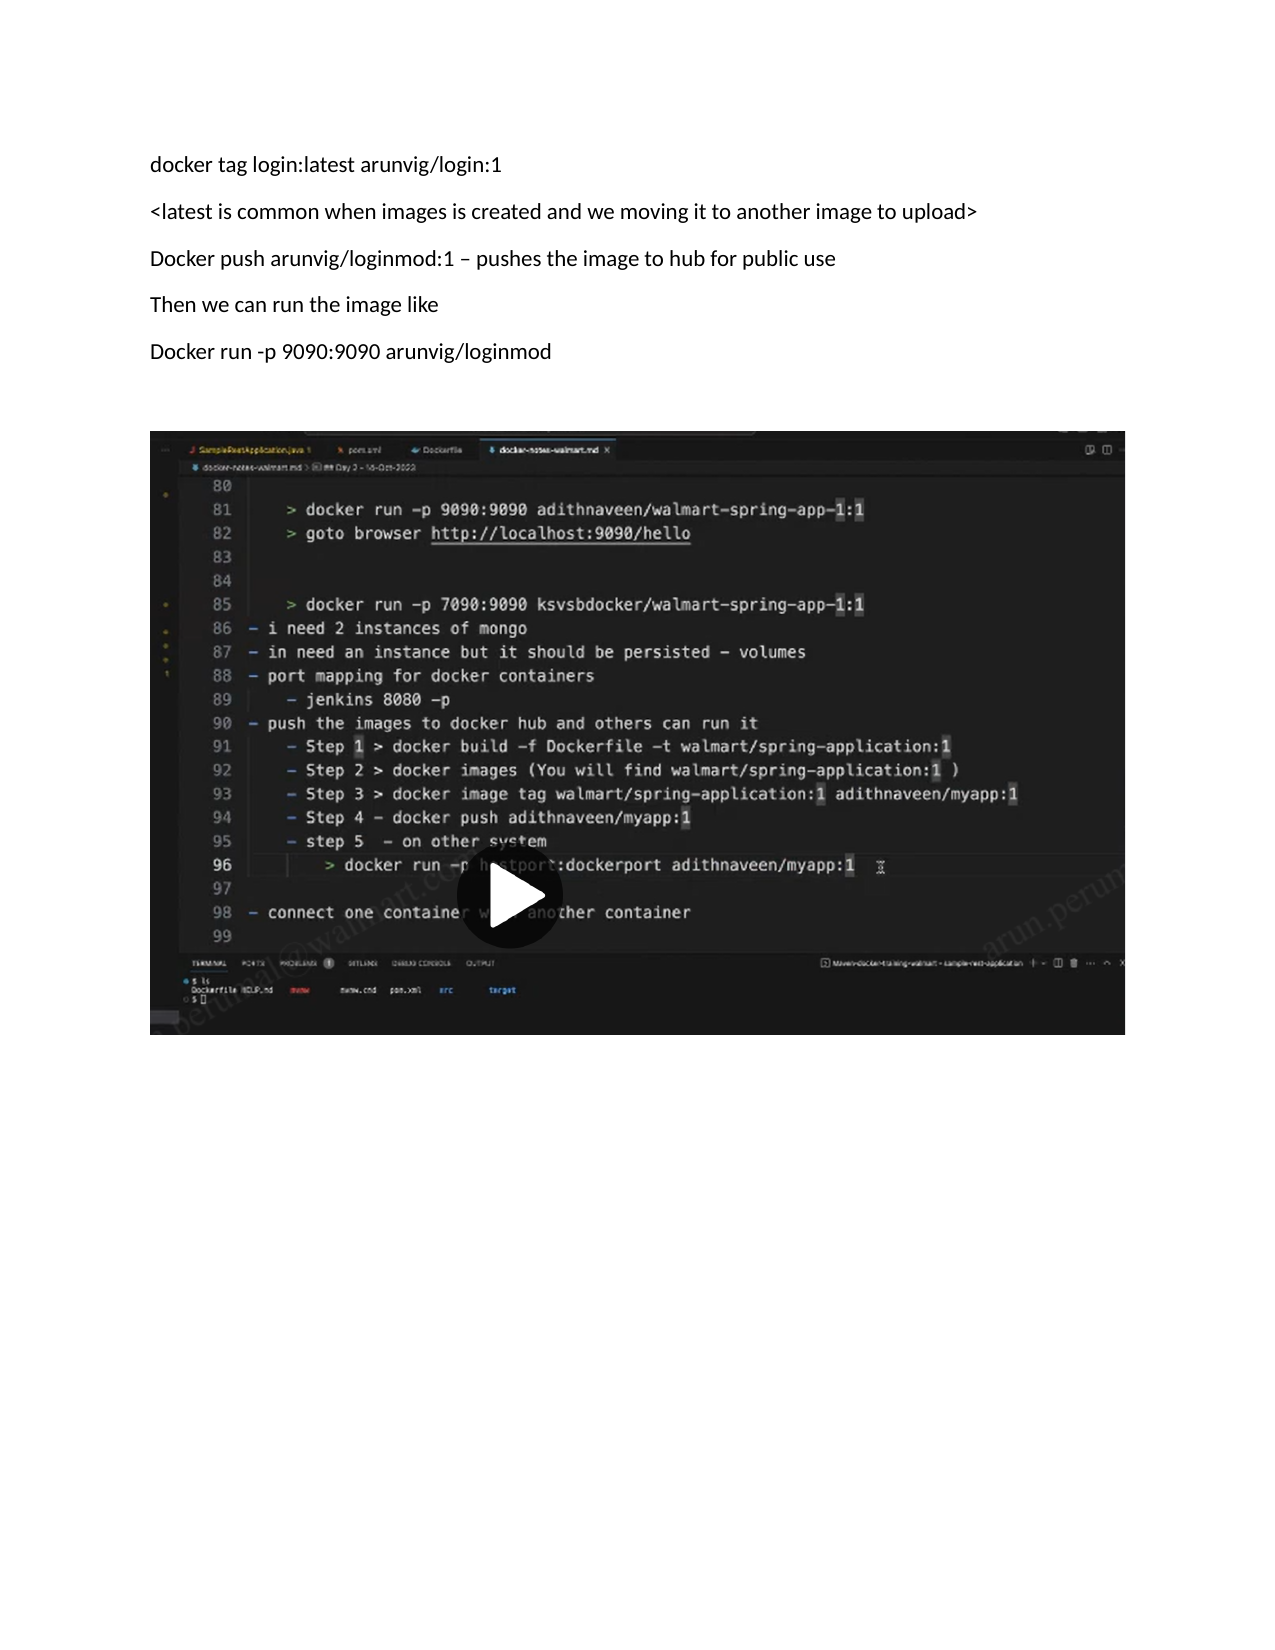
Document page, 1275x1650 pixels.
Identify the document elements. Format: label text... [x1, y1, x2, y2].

picture [150, 431, 1125, 1035]
text Docker push arunvig/loginmod:1 – pushes the image to hub for public use [150, 244, 1125, 272]
text Then we can run the image like [150, 291, 1125, 319]
text Docker run -p 9090:9090 arunvig/loginmod [150, 337, 1125, 366]
text docker tag login:latest arunvig/login:1 [150, 150, 1125, 178]
text <latest is common when images is created and we moving it to another image to upload> [150, 197, 1125, 225]
